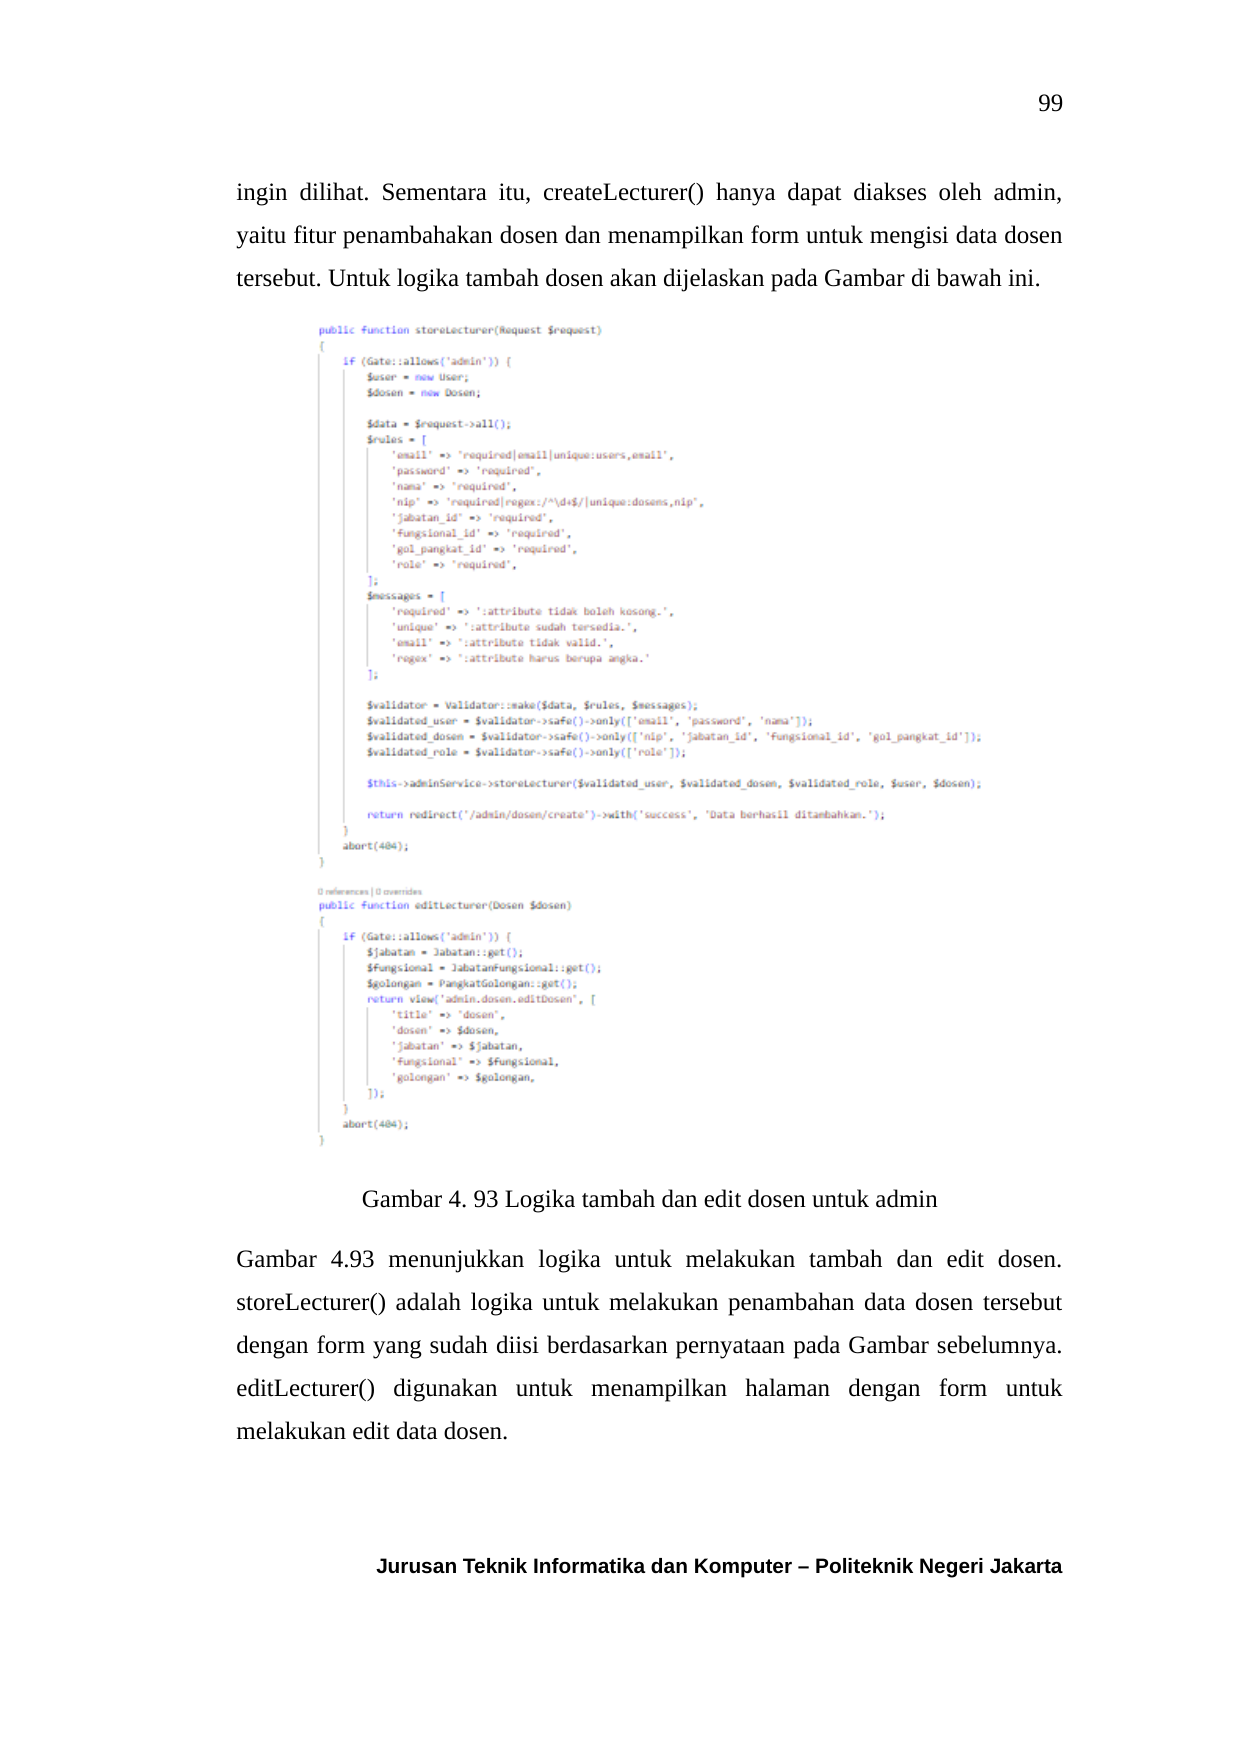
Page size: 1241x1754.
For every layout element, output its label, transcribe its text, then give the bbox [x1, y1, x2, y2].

picture [312, 323, 987, 1153]
text Gambar 4.93 menunjukkan logika untuk melakukan tambah dan edit dosen. storeLecturer() adalah logika untuk melakukan penambahan data dosen tersebut dengan form yang sudah diisi berdasarkan pernyataan pada Gambar sebelumnya. editLecturer() digunakan untuk menampilkan halaman dengan form untuk melakukan edit data dosen. [236, 1244, 1063, 1445]
text Gambar 4. 93 Logika tambah dan edit dosen untuk admin [236, 1184, 1063, 1213]
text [236, 177, 1063, 292]
